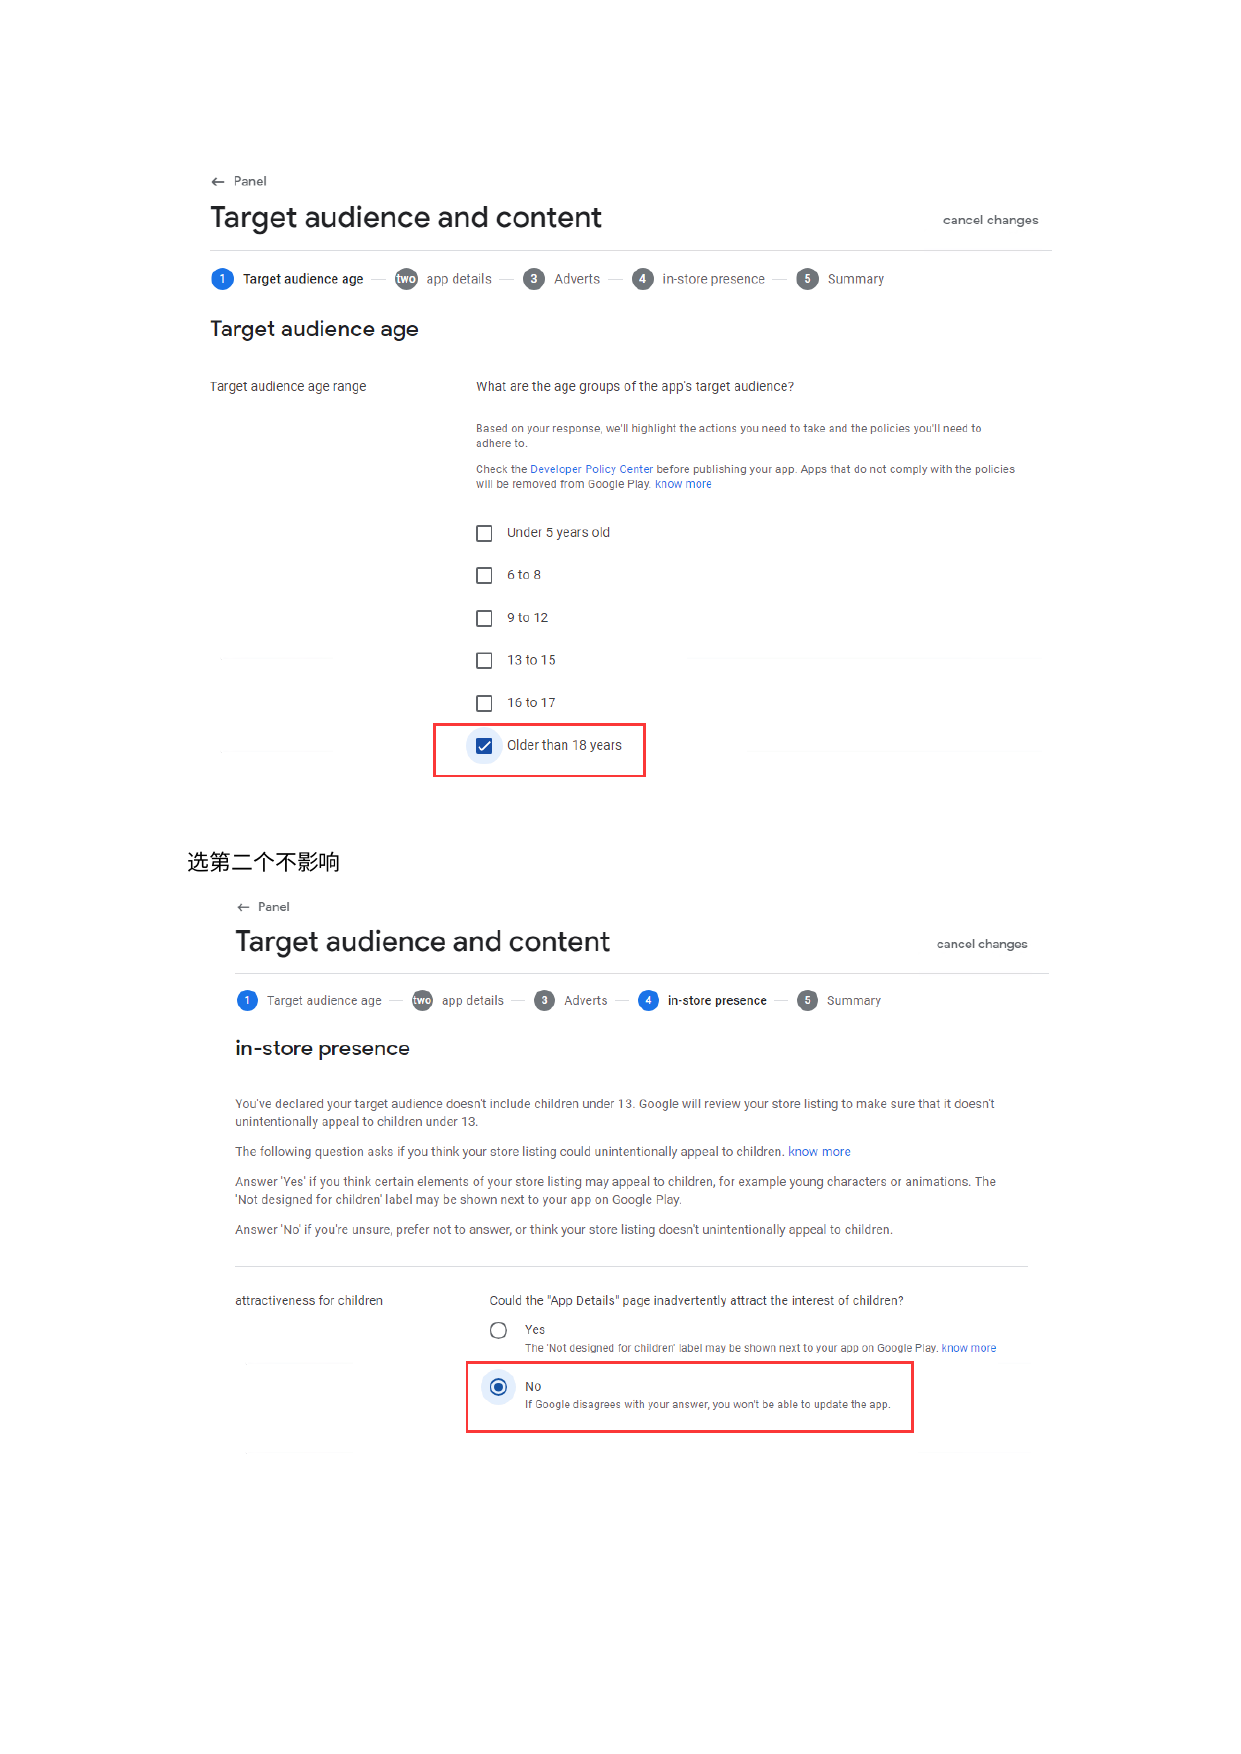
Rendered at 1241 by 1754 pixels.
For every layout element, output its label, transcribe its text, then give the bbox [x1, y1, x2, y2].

picture [187, 877, 1052, 1499]
picture [187, 162, 1052, 837]
text 选第二个不影响 [187, 844, 1053, 877]
